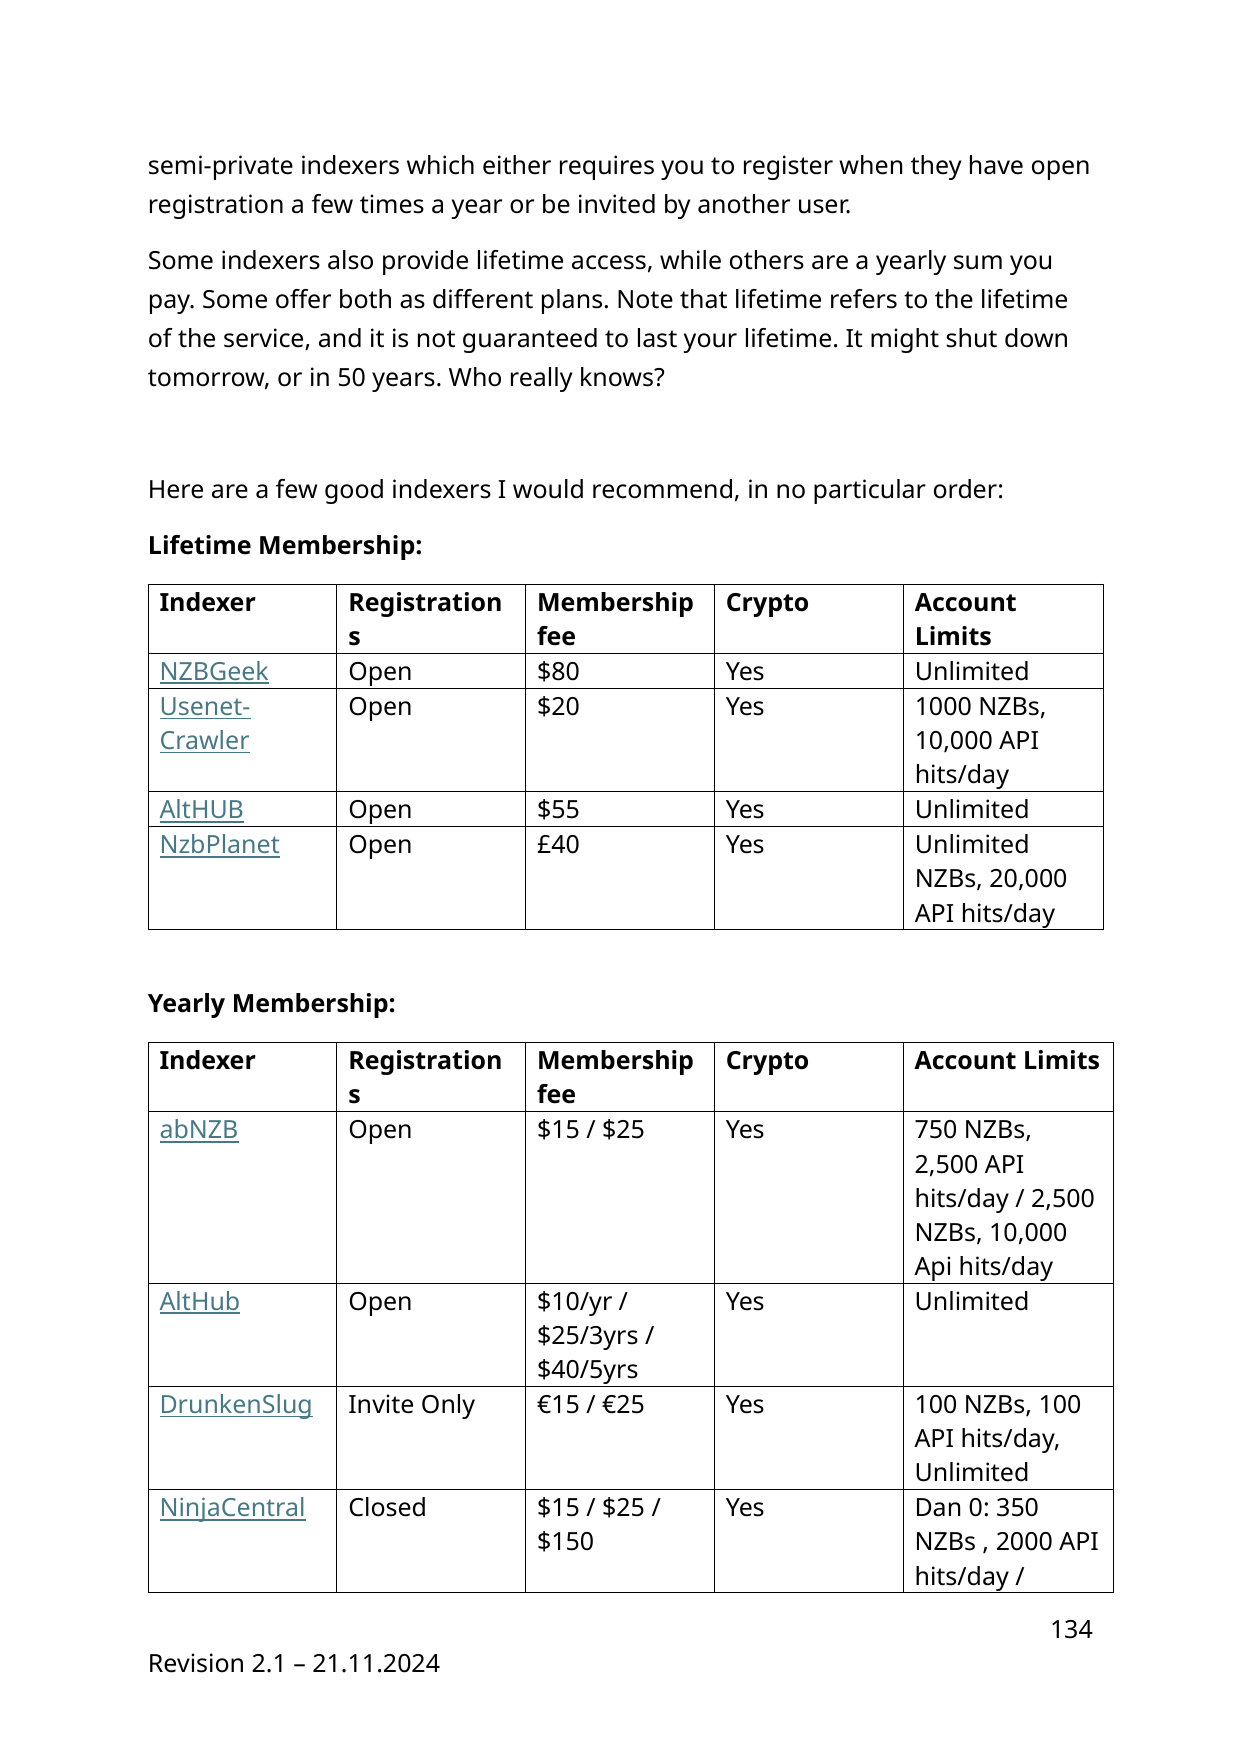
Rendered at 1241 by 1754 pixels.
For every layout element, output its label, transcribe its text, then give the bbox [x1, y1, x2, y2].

text Yearly Membership: [148, 986, 1093, 1020]
table_cell £40 [526, 827, 714, 929]
table_cell 750 NZBs, 2,500 API hits/day / 2,500 NZBs, 10,000 Api hits/day [904, 1112, 1113, 1282]
table_cell Unlimited [904, 654, 1103, 688]
text Some indexers also provide lifetime access, while others are a yearly sum you pay. Some offer both as different plans. Note that lifetime refers to the lifetime of the service, and it is not guaranteed to last your lifetime. It might shut down tomorrow, or in 50 years. Who really knows? [148, 243, 1093, 394]
table_cell DrunkenSlug [149, 1387, 336, 1489]
table_header Account Limits [904, 585, 1103, 653]
text Lifetime Membership: [148, 528, 1093, 562]
table_cell Yes [715, 1387, 903, 1489]
table_cell Yes [715, 792, 903, 826]
table_cell Unlimited [904, 792, 1103, 826]
table_cell Yes [715, 827, 903, 929]
table_cell NzbPlanet [149, 827, 336, 929]
table_cell NZBGeek [149, 654, 336, 688]
table_header Membership fee [526, 585, 714, 653]
table_cell Yes [715, 654, 903, 688]
table_header Membership fee [526, 1043, 714, 1111]
table_cell €15 / €25 [526, 1387, 714, 1489]
table_cell $55 [526, 792, 714, 826]
table_header Crypto [715, 585, 903, 653]
table_cell $80 [526, 654, 714, 688]
table_cell abNZB [149, 1112, 336, 1282]
table_header Indexer [149, 1043, 336, 1111]
table_cell Yes [715, 1284, 903, 1386]
table_cell $15 / $25 / $150 [526, 1490, 714, 1592]
table_header Account Limits [904, 1043, 1113, 1111]
table_cell $15 / $25 [526, 1112, 714, 1282]
table_cell AltHub [149, 1284, 336, 1386]
table_header Crypto [715, 1043, 903, 1111]
table_cell Usenet-Crawler [149, 689, 336, 791]
table_header Registrations [337, 1043, 525, 1111]
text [148, 148, 1093, 221]
text Here are a few good indexers I would recommend, in no particular order: [148, 472, 1093, 506]
table_cell Closed [337, 1490, 525, 1592]
table_cell Open [337, 792, 525, 826]
table_cell Yes [715, 1112, 903, 1282]
table_cell Open [337, 1112, 525, 1282]
table_cell NinjaCentral [149, 1490, 336, 1592]
table_cell $10/yr / $25/3yrs / $40/5yrs [526, 1284, 714, 1386]
table_cell Open [337, 654, 525, 688]
table_cell Unlimited NZBs, 20,000 API hits/day [904, 827, 1103, 929]
table_header Registrations [337, 585, 525, 653]
table_cell Yes [715, 1490, 903, 1592]
table_cell 100 NZBs, 100 API hits/day, Unlimited [904, 1387, 1113, 1489]
table_header Indexer [149, 585, 336, 653]
table_cell Unlimited [904, 1284, 1113, 1386]
table_cell Open [337, 689, 525, 791]
table_cell Invite Only [337, 1387, 525, 1489]
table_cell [904, 1490, 1113, 1592]
table_cell 1000 NZBs, 10,000 API hits/day [904, 689, 1103, 791]
table_cell Open [337, 827, 525, 929]
table_cell $20 [526, 689, 714, 791]
table_cell Open [337, 1284, 525, 1386]
table_cell Yes [715, 689, 903, 791]
table_cell AltHUB [149, 792, 336, 826]
